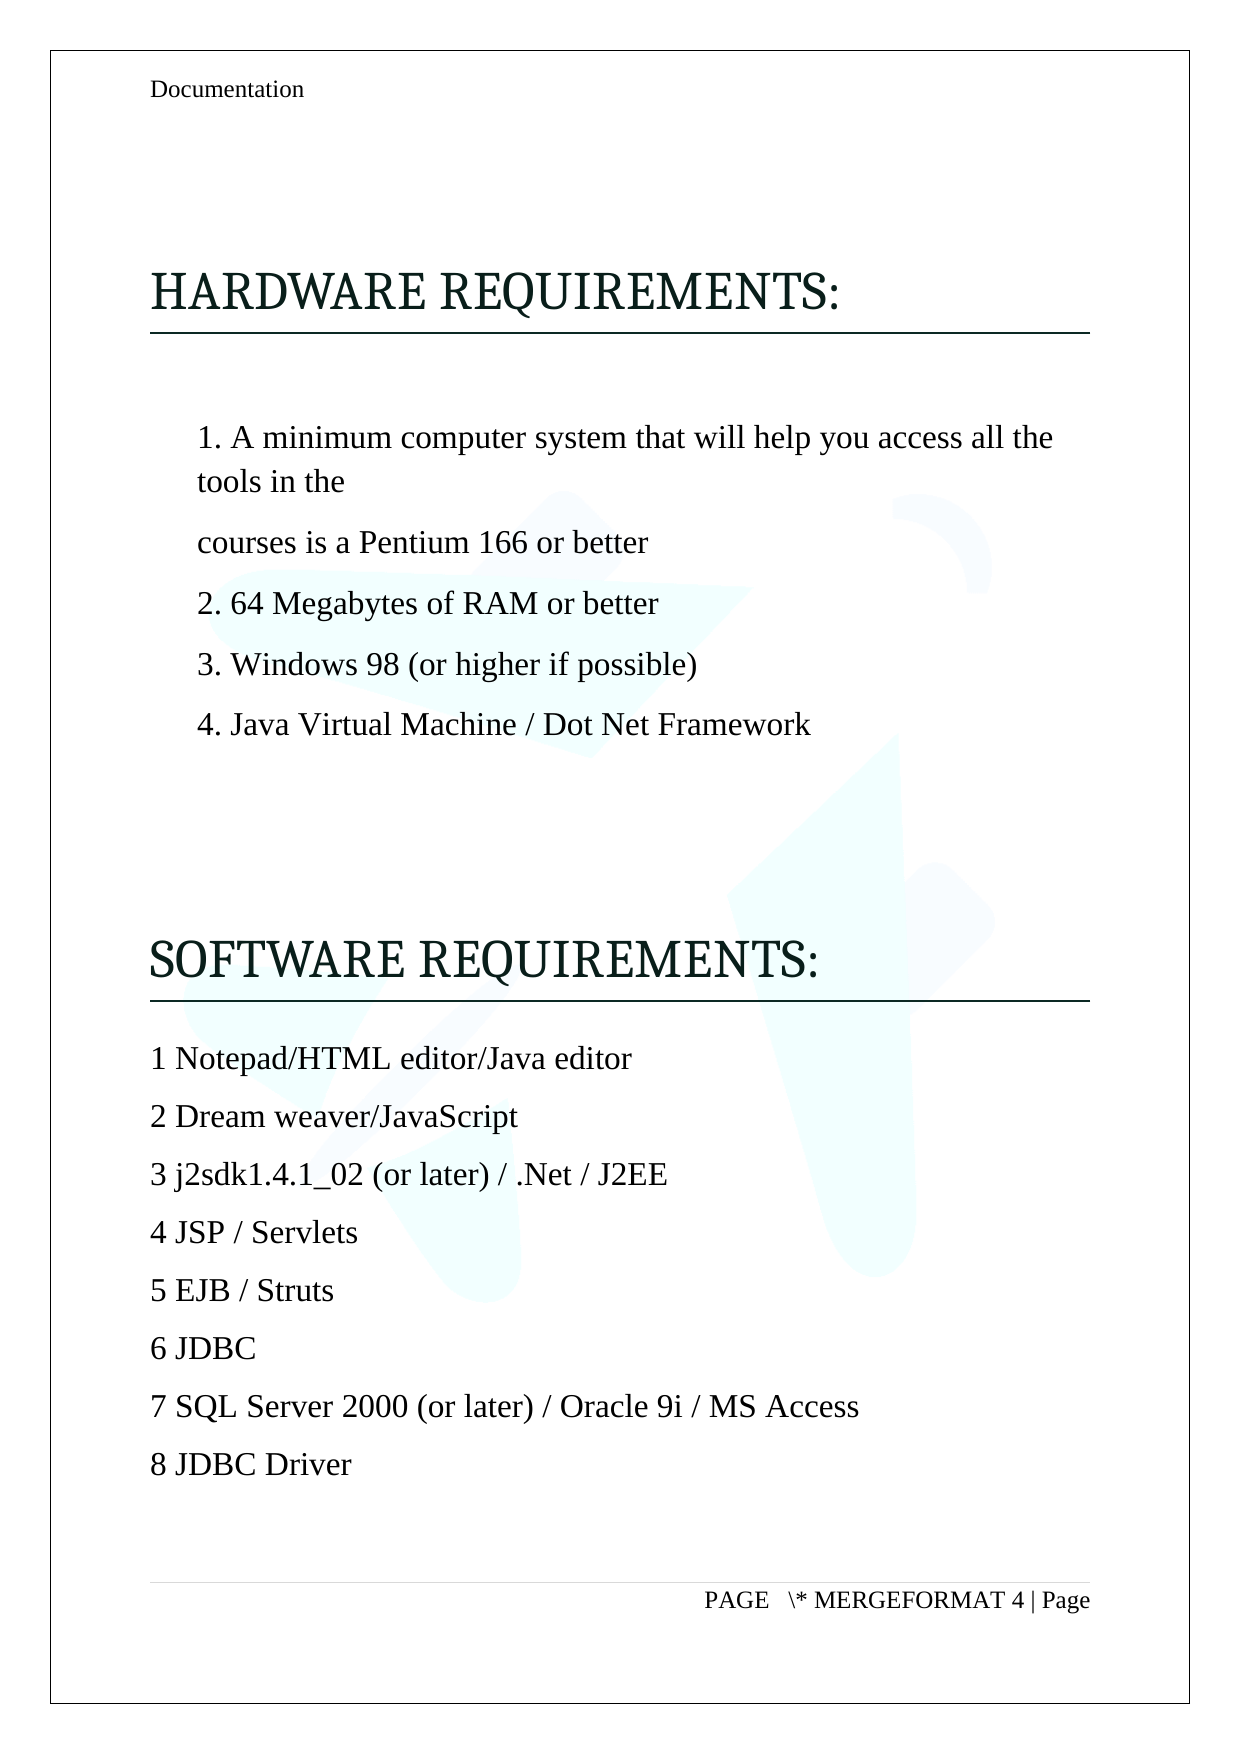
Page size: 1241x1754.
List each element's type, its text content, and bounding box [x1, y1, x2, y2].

text 8 JDBC Driver [150, 1444, 1090, 1482]
text 2. 64 Megabytes of RAM or better [197, 583, 1090, 621]
text 7 SQL Server 2000 (or later) / Oracle 9i / MS Access [150, 1386, 1090, 1424]
title SOFTWARE REQUIREMENTS: [150, 929, 1090, 1000]
text 4. Java Virtual Machine / Dot Net Framework [197, 704, 1090, 743]
title HARDWARE REQUIREMENTS: [150, 261, 1090, 332]
text 2 Dream weaver/JavaScript [150, 1096, 1090, 1134]
text 3. Windows 98 (or higher if possible) [197, 644, 1090, 682]
text 1 Notepad/HTML editor/Java editor [150, 1038, 1090, 1076]
text 6 JDBC [150, 1328, 1090, 1366]
text courses is a Pentium 166 or better [197, 522, 1090, 561]
text 4 JSP / Servlets [150, 1212, 1090, 1250]
text 5 EJB / Struts [150, 1270, 1090, 1308]
text 3 j2sdk1.4.1_02 (or later) / .Net / J2EE [150, 1154, 1090, 1192]
text 1. A minimum computer system that will help you access all the tools in the [197, 417, 1090, 500]
